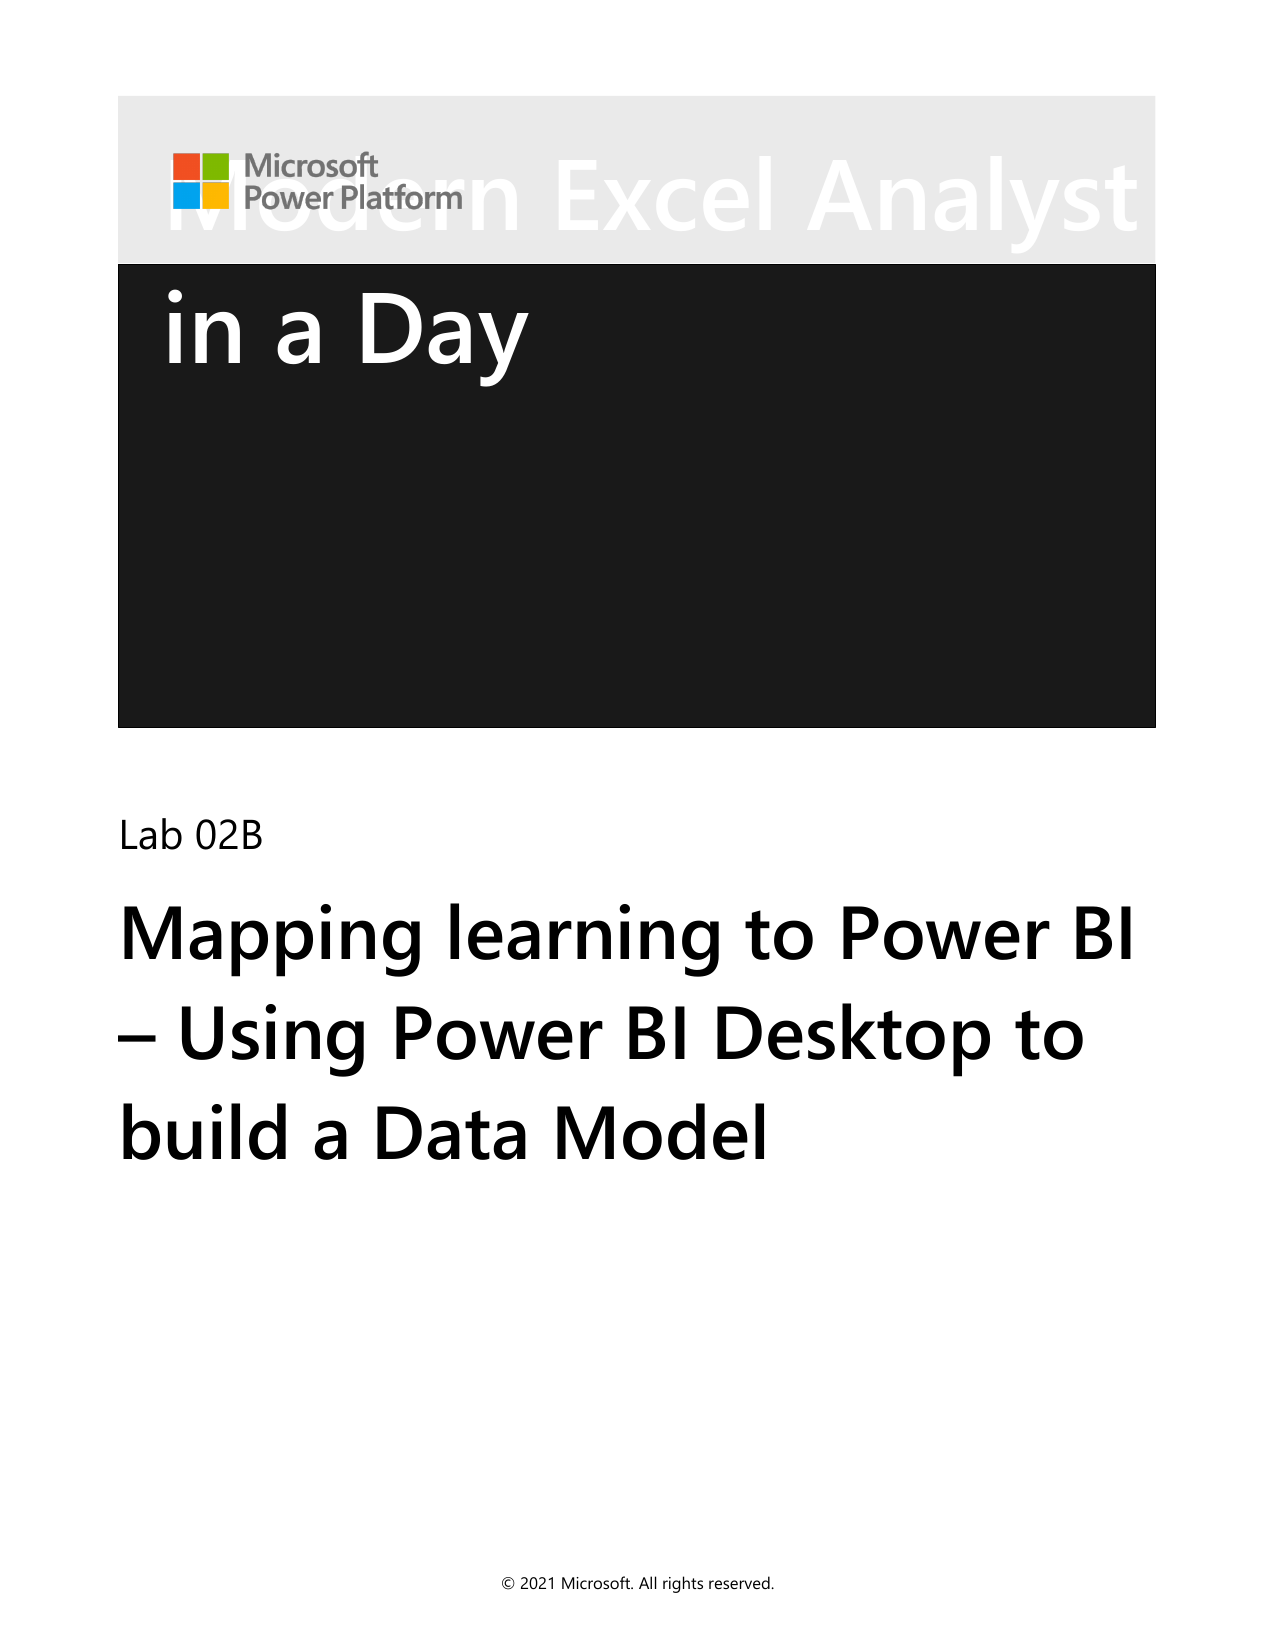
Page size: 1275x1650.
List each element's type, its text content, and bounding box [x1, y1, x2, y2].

picture [118, 98, 518, 264]
text Mapping learning to Power BI – Using Power BI Desktop to build a Data Model [118, 879, 1157, 1178]
text Lab 02B [118, 805, 1157, 860]
